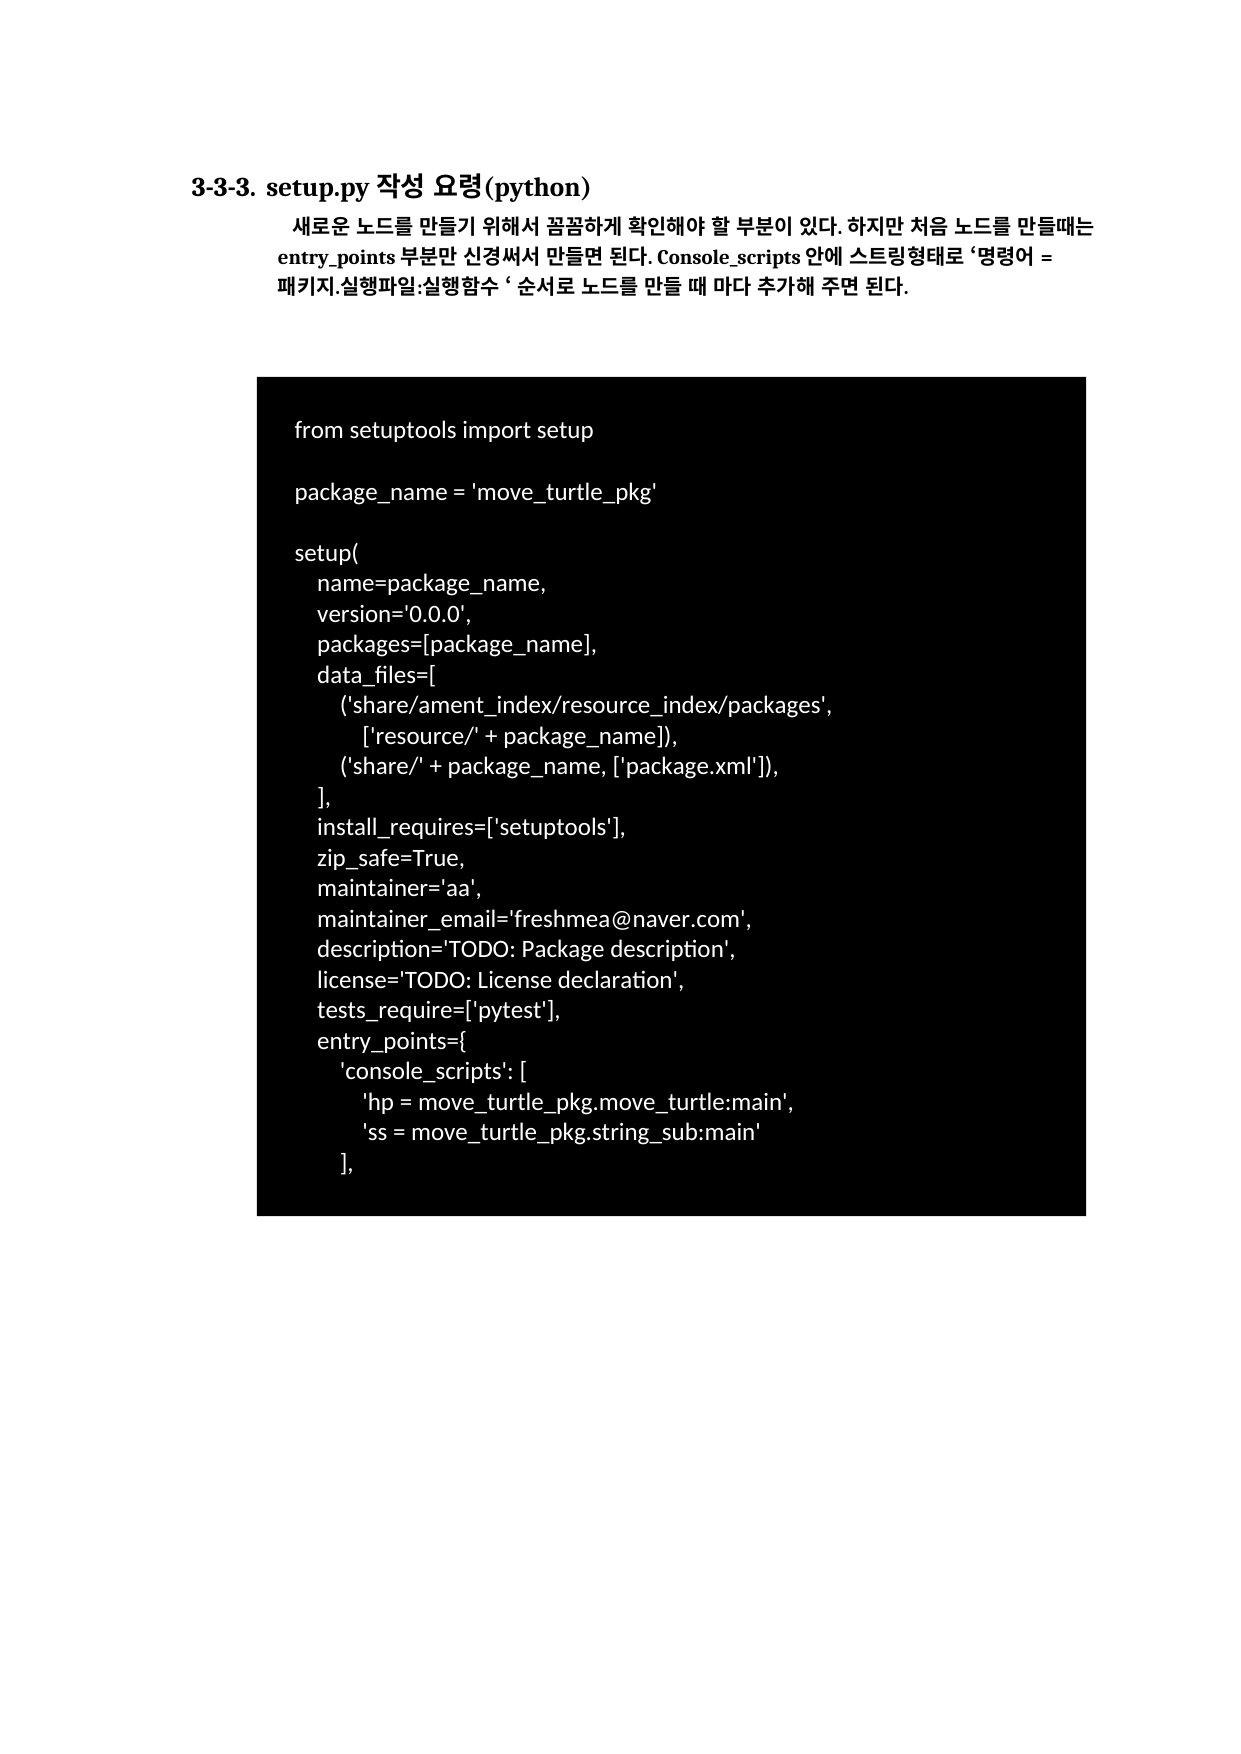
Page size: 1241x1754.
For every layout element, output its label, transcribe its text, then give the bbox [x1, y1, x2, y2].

subtitle 새로운 노드를 만들기 위해서 꼼꼼하게 확인해야 할 부분이 있다. 하지만 처음 노드를 만들때는 entry_points 부분만 신경써서 만들면 된다. Console_scripts 안에 스트링형태로 ‘명령어 = 패키지.실행파일:실행함수 ‘ 순서로 노드를 만들 때 마다 추가해 주면 된다. [278, 210, 1105, 301]
subtitle 3-3-3. setup.py 작성 요령(python) [117, 164, 1105, 204]
